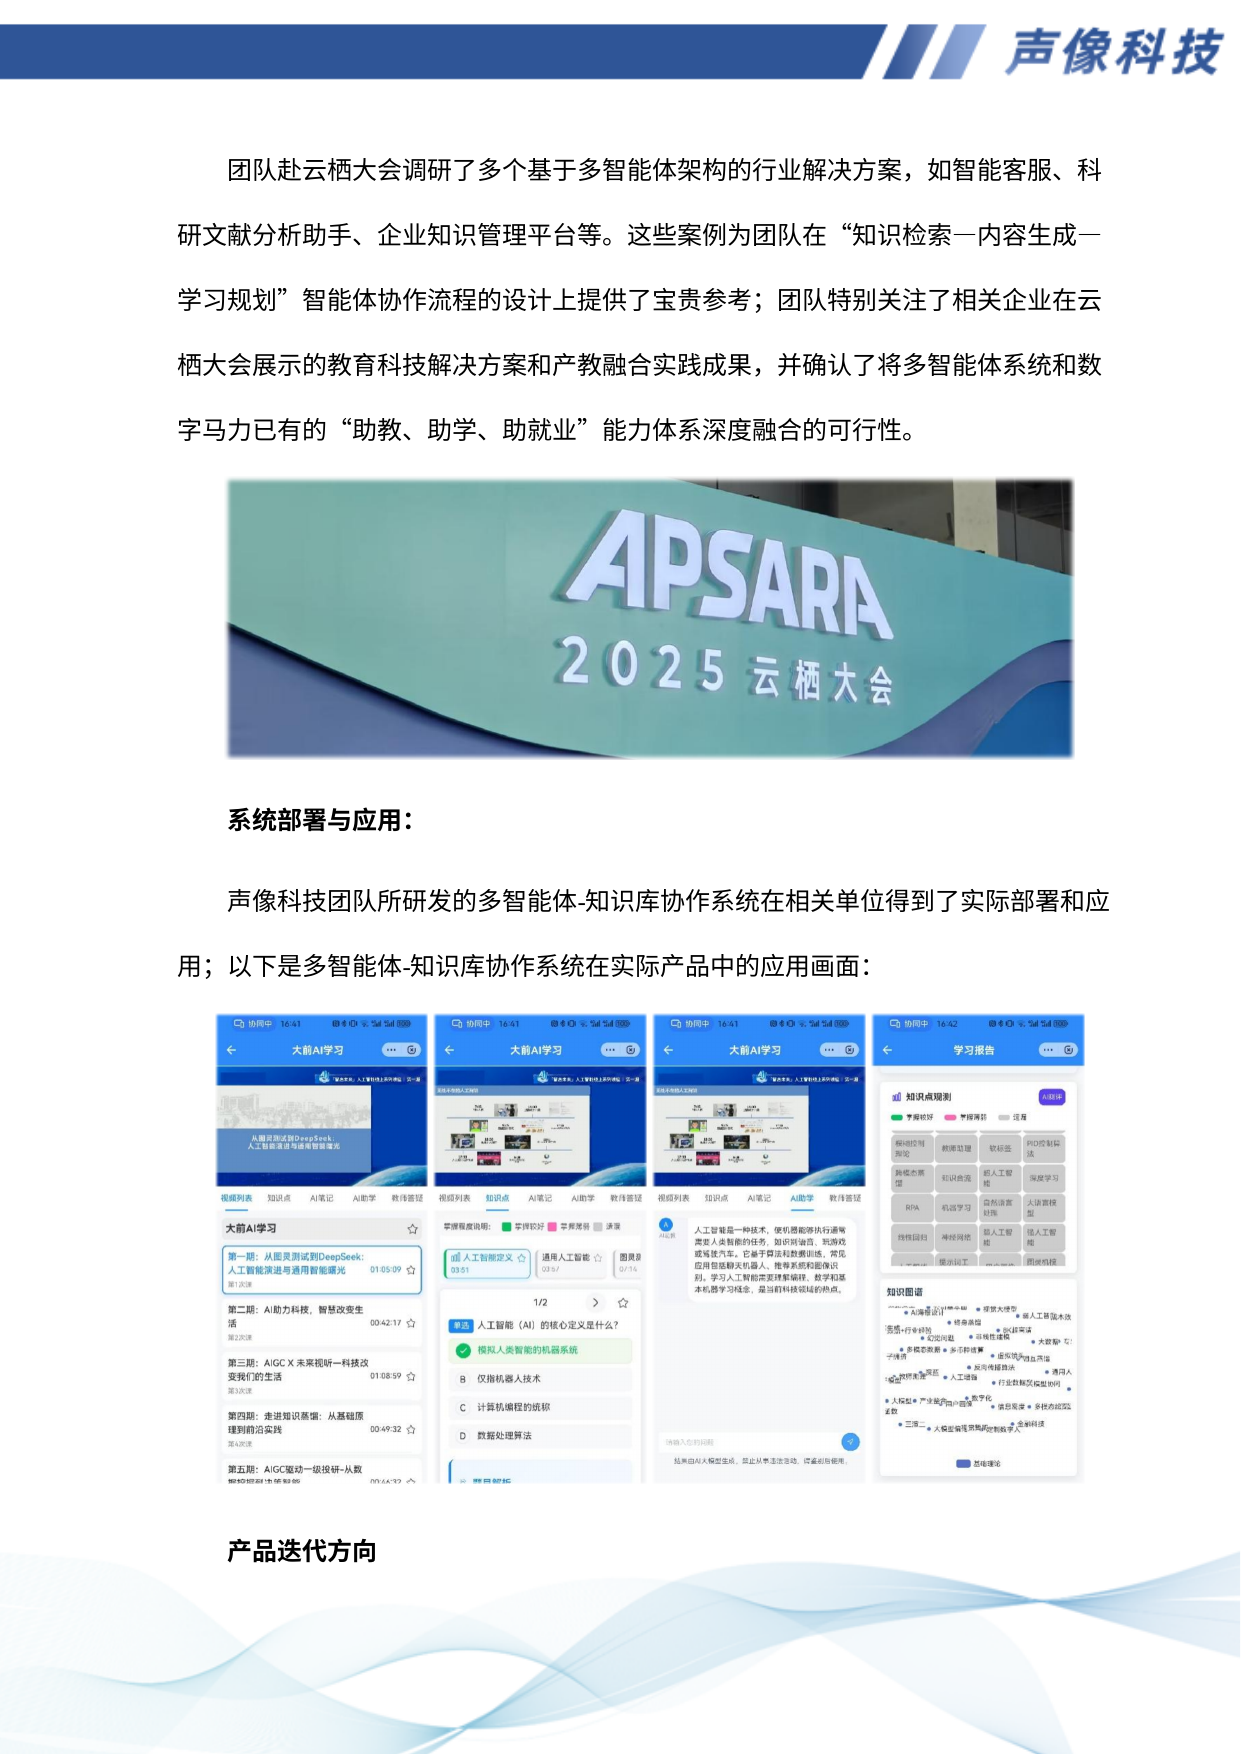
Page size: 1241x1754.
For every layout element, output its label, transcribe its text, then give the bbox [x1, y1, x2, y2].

text 团队赴云栖大会调研了多个基于多智能体架构的行业解决方案，如智能客服、科研文献分析助手、企业知识管理平台等。这些案例为团队在“知识检索—内容生成—学习规划”智能体协作流程的设计上提供了宝贵参考；团队特别关注了相关企业在云栖大会展示的教育科技解决方案和产教融合实践成果，并确认了将多智能体系统和数字马力已有的“助教、助学、助就业”能力体系深度融合的可行性。 [177, 136, 1122, 461]
text 系统部署与应用： [177, 786, 1122, 851]
picture [0, 0, 1241, 1754]
text 产品迭代方向 [177, 1517, 1122, 1582]
text 声像科技团队所研发的多智能体-知识库协作系统在相关单位得到了实际部署和应用；以下是多智能体-知识库协作系统在实际产品中的应用画面： [177, 867, 1122, 997]
